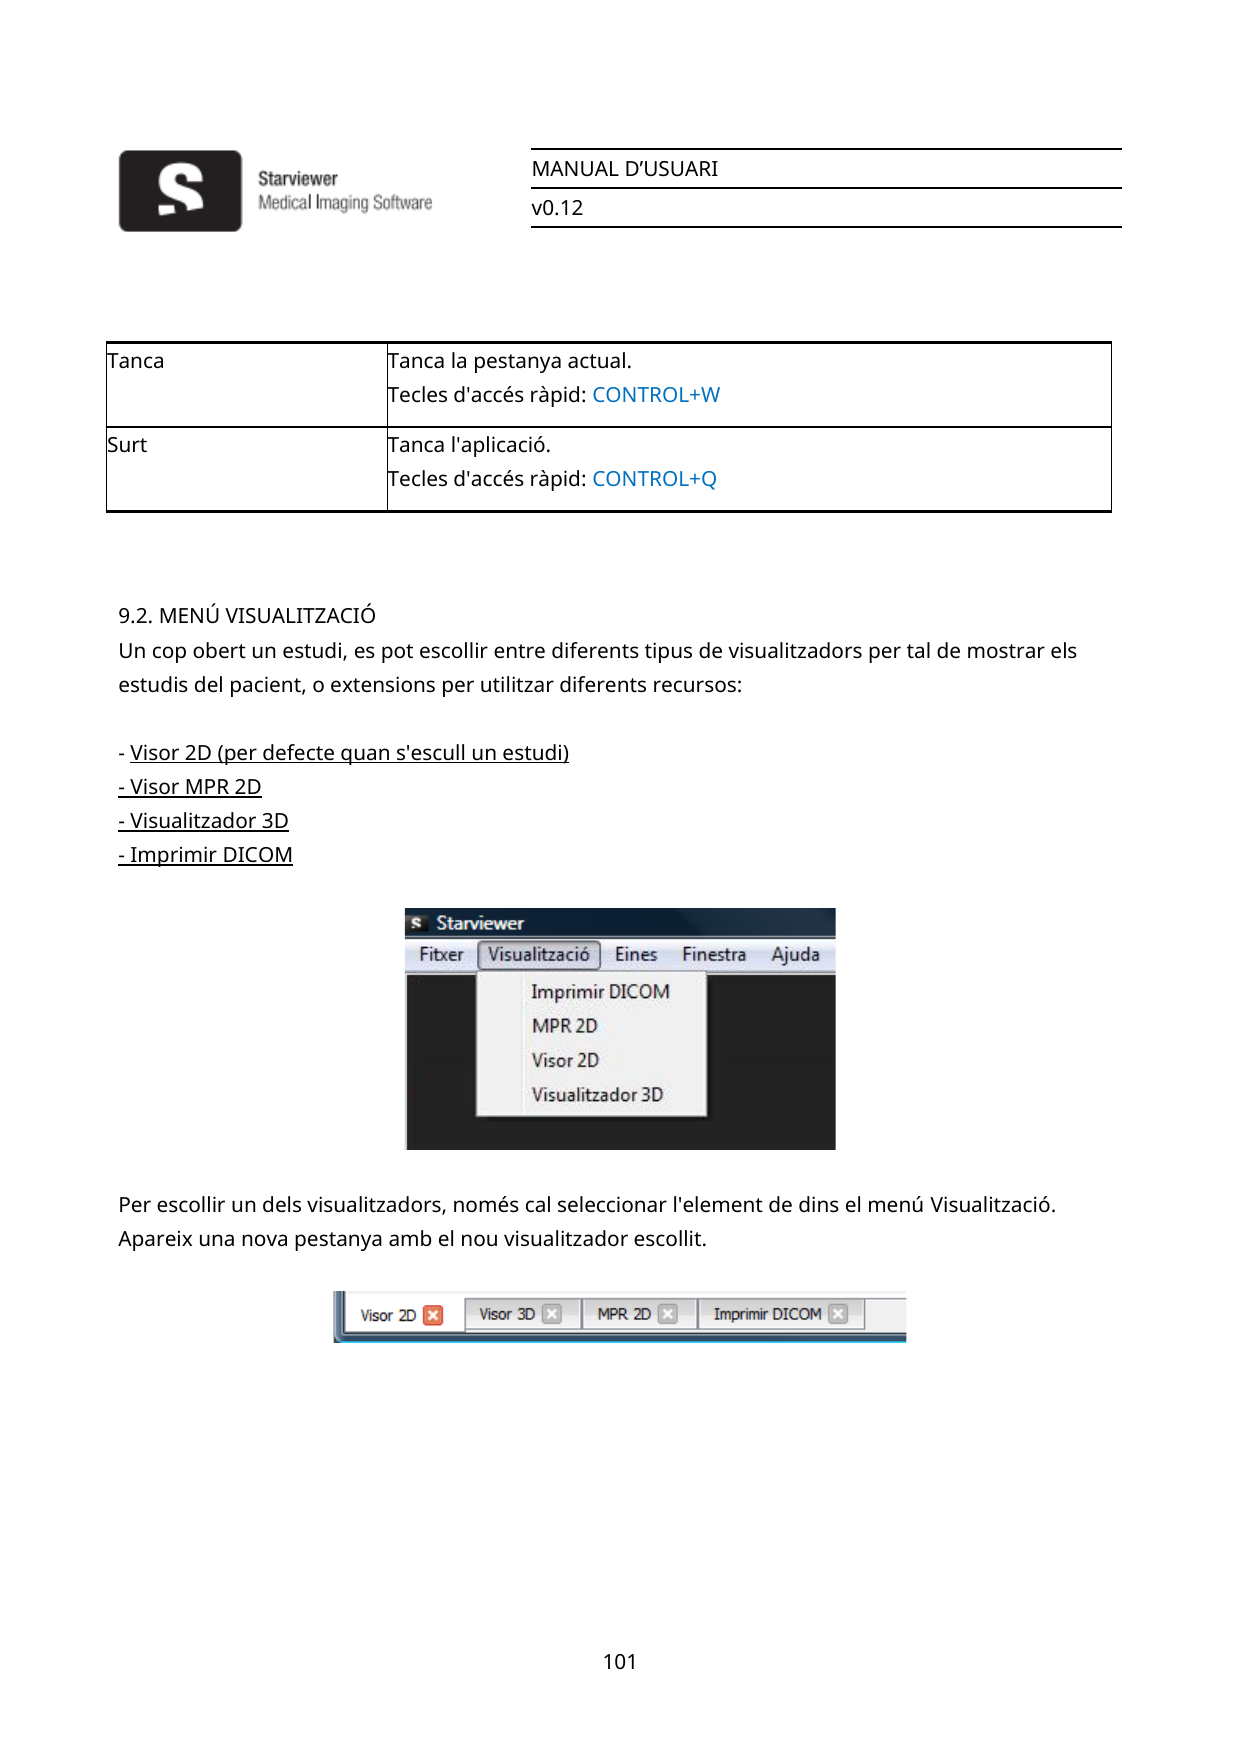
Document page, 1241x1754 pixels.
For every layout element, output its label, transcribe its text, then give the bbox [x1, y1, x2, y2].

picture [333, 1291, 907, 1343]
subtitle Menú Visualització [118, 602, 1122, 630]
table_cell Tanca [107, 344, 387, 426]
table_cell Tanca l'aplicació. Tecles d'accés ràpid: CONTROL+Q [388, 428, 1111, 509]
text - Visualitzador 3D [118, 806, 1122, 834]
text Per escollir un dels visualitzadors, només cal seleccionar l'element de dins el menú Visualització. Apareix una nova pestanya amb el nou visualitzador escollit. [118, 1190, 1122, 1252]
table_cell Surt [107, 428, 387, 509]
text - Visor 2D (per defecte quan s'escull un estudi) [118, 738, 1122, 766]
text - Visor MPR 2D [118, 772, 1122, 800]
text Un cop obert un estudi, es pot escollir entre diferents tipus de visualitzadors per tal de mostrar els estudis del pacient, o extensions per utilitzar diferents recursos: [118, 636, 1122, 698]
text - Imprimir DICOM [118, 840, 1122, 868]
picture [404, 908, 836, 1150]
table_cell Tanca la pestanya actual. Tecles d'accés ràpid: CONTROL+W [388, 344, 1111, 426]
